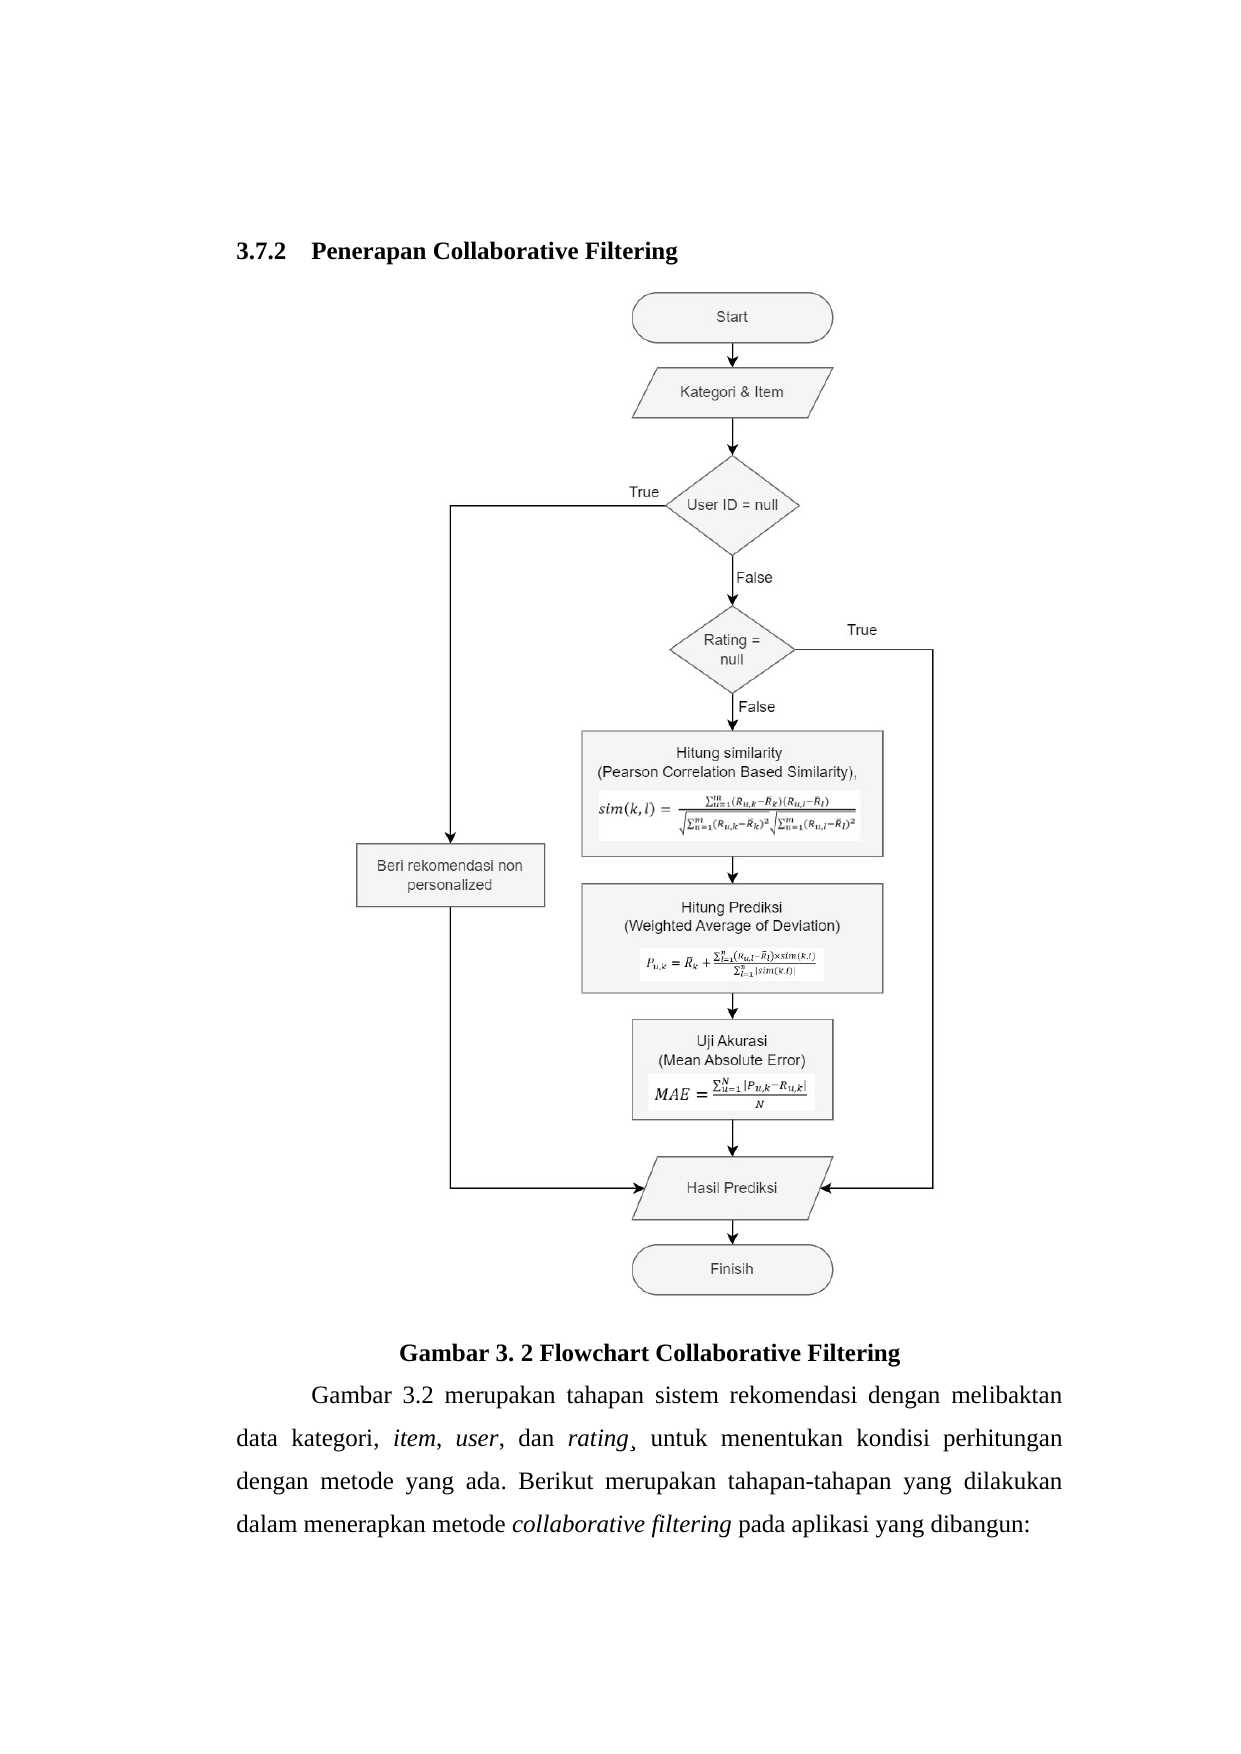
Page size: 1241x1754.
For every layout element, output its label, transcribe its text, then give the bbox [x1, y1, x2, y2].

picture [343, 279, 957, 1308]
text Gambar 3.2 merupakan tahapan sistem rekomendasi dengan melibaktan data kategori, item, user, dan rating¸ untuk menentukan kondisi perhitungan dengan metode yang ada. Berikut merupakan tahapan-tahapan yang dilakukan dalam menerapkan metode collaborative filtering pada aplikasi yang dibangun: [236, 1380, 1063, 1538]
subtitle Penerapan Collaborative Filtering [236, 236, 1063, 265]
